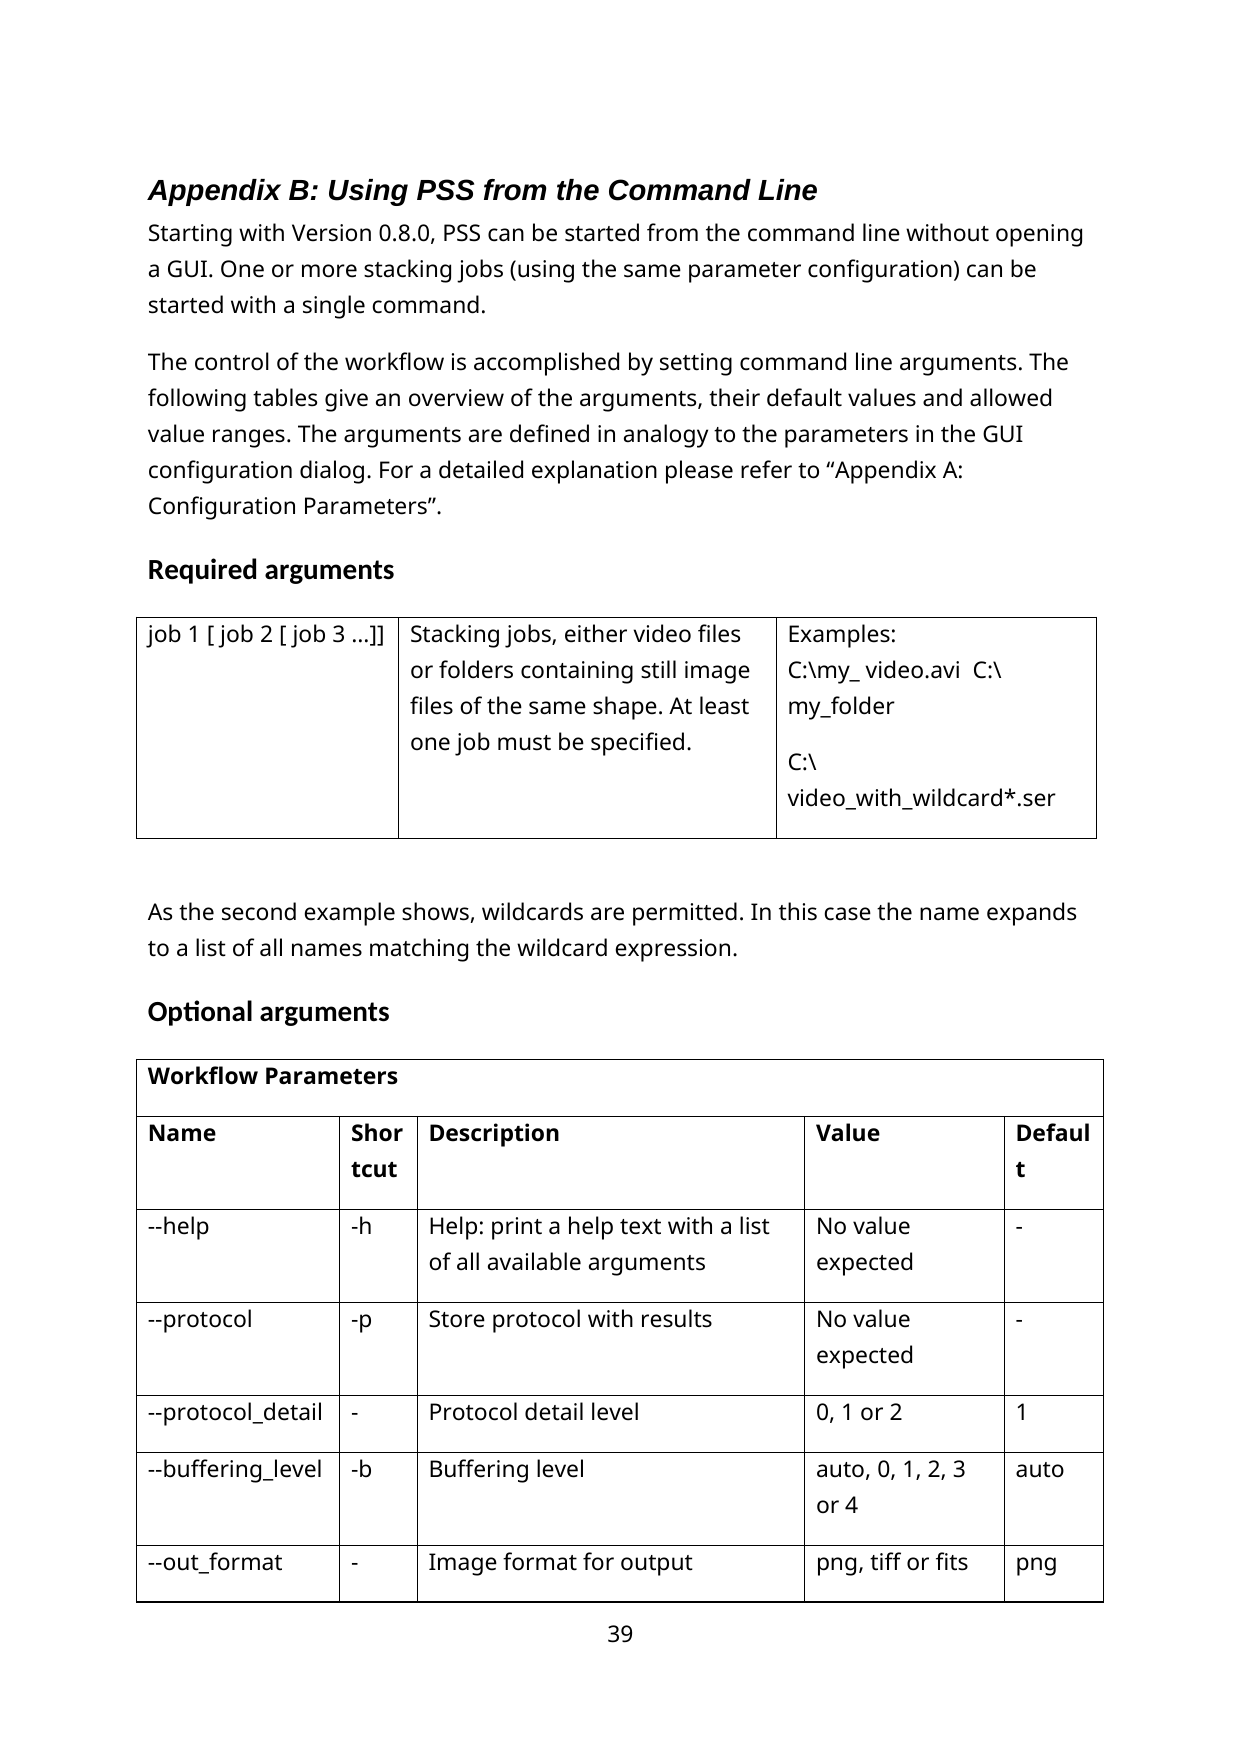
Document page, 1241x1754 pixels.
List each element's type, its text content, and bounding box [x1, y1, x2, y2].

table_cell - [1005, 1303, 1103, 1394]
table_cell Name [137, 1117, 339, 1209]
table_cell -p [340, 1303, 417, 1394]
table_header Workflow Parameters [137, 1060, 1103, 1116]
table_cell No value expected [805, 1210, 1004, 1302]
table_cell Description [418, 1117, 804, 1209]
table_cell --protocol_detail [137, 1396, 339, 1452]
table_header Examples: C:\my_ video.avi C:\my_folder C:\video_with_wildcard*.ser [777, 618, 1096, 838]
text Starting with Version 0.8.0, PSS can be started from the command line without opening a GUI. One or more stacking jobs (using the same parameter configuration) can be started with a single command. [148, 217, 1093, 321]
table_cell No value expected [805, 1303, 1004, 1394]
table_cell Image format for output [418, 1546, 804, 1601]
table_header job 1 [ job 2 [ job 3 …]] [137, 618, 398, 838]
table_cell Shortcut [340, 1117, 417, 1209]
table_cell - [340, 1546, 417, 1601]
table_cell Protocol detail level [418, 1396, 804, 1452]
subtitle Required arguments [148, 551, 1093, 586]
table_header Stacking jobs, either video files or folders containing still image files of the same shape. At least one job must be specified. [399, 618, 776, 838]
text The control of the workflow is accomplished by setting command line arguments. The following tables give an overview of the arguments, their default values and allowed value ranges. The arguments are defined in analogy to the parameters in the GUI configuration dialog. For a detailed explanation please refer to “Appendix A: Configuration Parameters”. [148, 346, 1093, 521]
table_cell Default [1005, 1117, 1103, 1209]
table_cell Help: print a help text with a list of all available arguments [418, 1210, 804, 1302]
table_cell Store protocol with results [418, 1303, 804, 1394]
table_cell --out_format [137, 1546, 339, 1601]
table_cell png, tiff or fits [805, 1546, 1004, 1601]
table_cell -h [340, 1210, 417, 1302]
table_cell --protocol [137, 1303, 339, 1394]
table_cell 1 [1005, 1396, 1103, 1452]
table_cell --buffering_level [137, 1453, 339, 1544]
table_cell 0, 1 or 2 [805, 1396, 1004, 1452]
table_cell - [1005, 1210, 1103, 1302]
text As the second example shows, wildcards are permitted. In this case the name expands to a list of all names matching the wildcard expression. [148, 896, 1093, 963]
table_cell -b [340, 1453, 417, 1544]
table_cell auto, 0, 1, 2, 3 or 4 [805, 1453, 1004, 1544]
subtitle Appendix B: Using PSS from the Command Line [148, 173, 1093, 206]
table_cell Value [805, 1117, 1004, 1209]
table_cell Buffering level [418, 1453, 804, 1544]
table_cell png [1005, 1546, 1103, 1601]
subtitle Optional arguments [148, 993, 1093, 1028]
table_cell - [340, 1396, 417, 1452]
table_cell --help [137, 1210, 339, 1302]
table_cell auto [1005, 1453, 1103, 1544]
